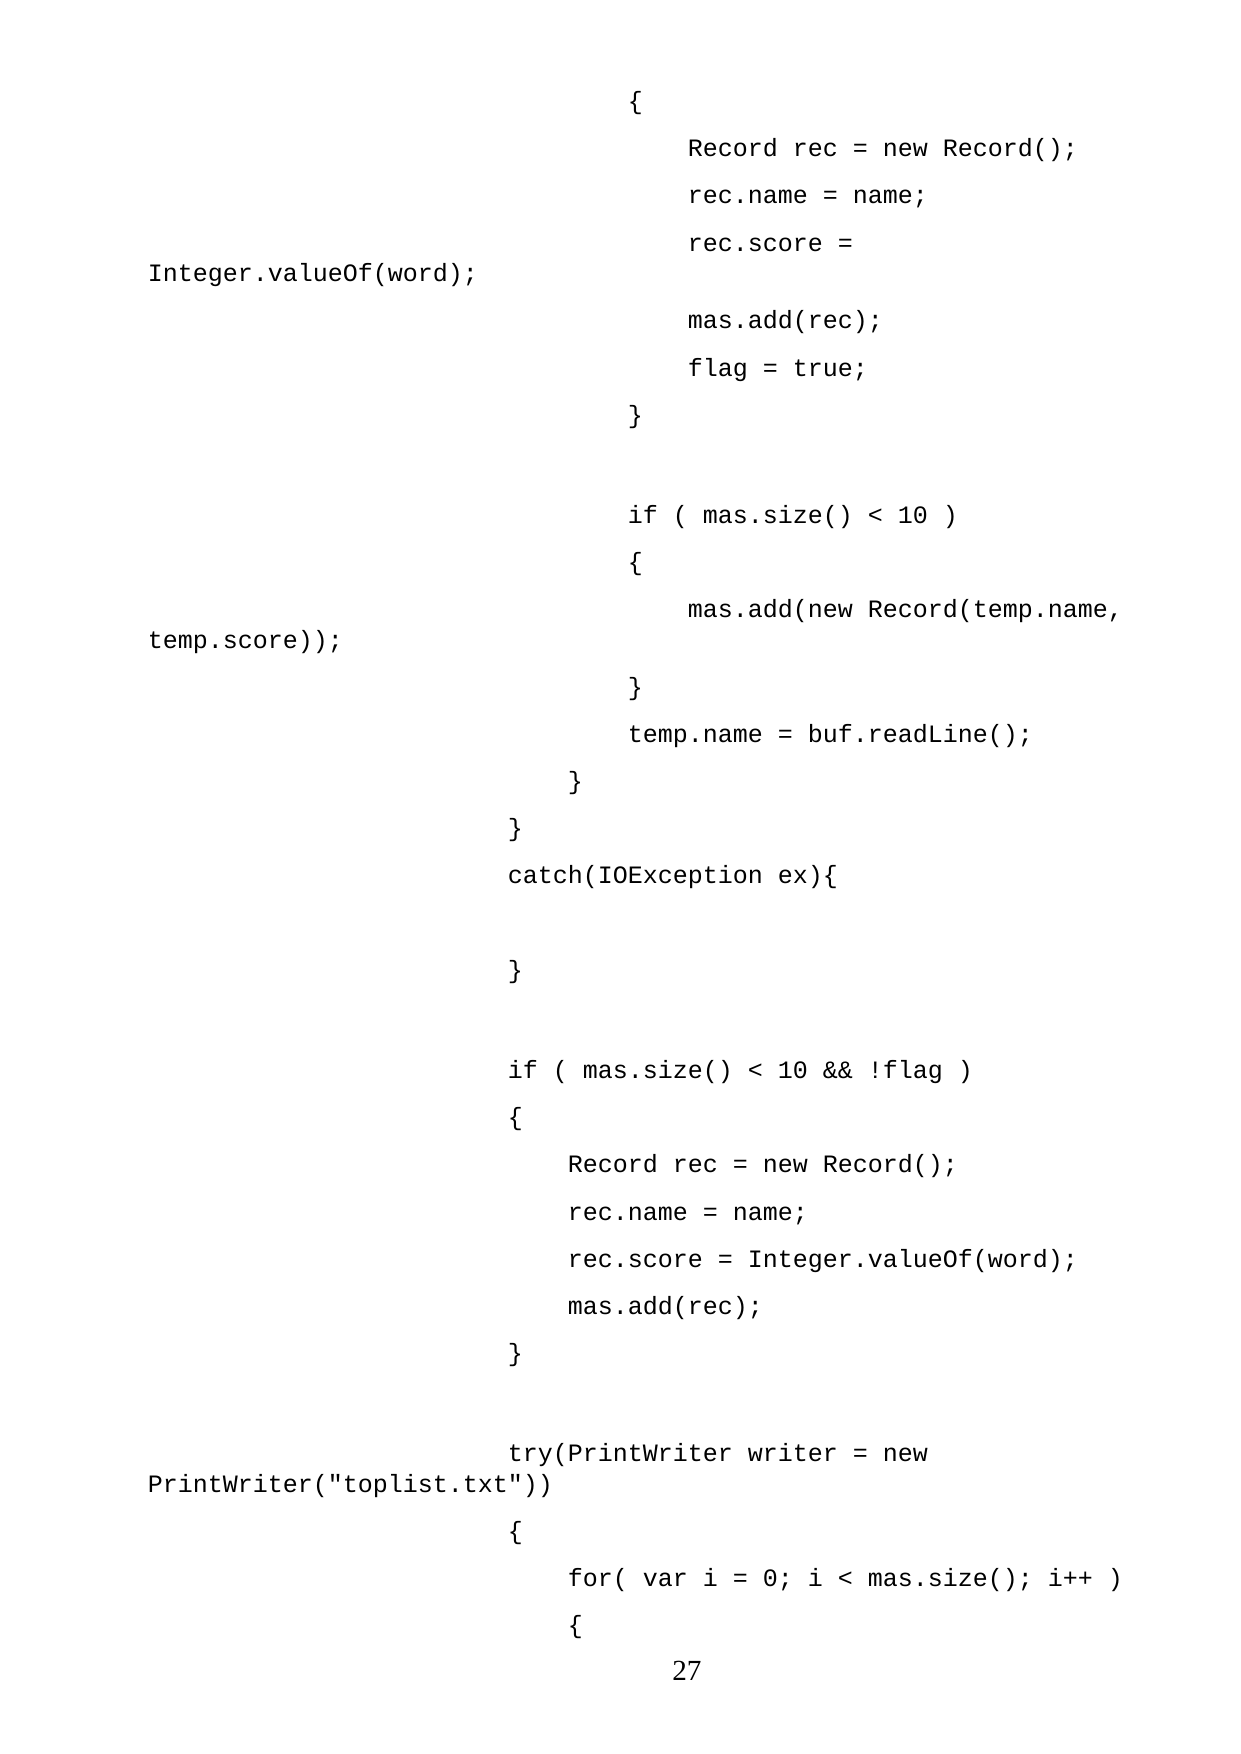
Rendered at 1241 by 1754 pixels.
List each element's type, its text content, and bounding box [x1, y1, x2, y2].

text Record rec = new Record(); [148, 1152, 1152, 1180]
text { [148, 89, 1152, 117]
text } [148, 769, 1152, 797]
text rec.score = Integer.valueOf(word); [148, 1246, 1152, 1274]
text } [148, 957, 1152, 986]
text for( var i = 0; i < mas.size(); i++ ) [148, 1566, 1152, 1594]
text Record rec = new Record(); [148, 136, 1152, 164]
text { [148, 549, 1152, 578]
text { [148, 1518, 1152, 1547]
text if ( mas.size() < 10 ) [148, 502, 1152, 531]
text mas.add(new Record(temp.name, temp.score)); [148, 597, 1152, 656]
text rec.name = name; [148, 1199, 1152, 1227]
text } [148, 402, 1152, 431]
text mas.add(rec); [148, 308, 1152, 336]
text } [148, 816, 1152, 844]
text temp.name = buf.readLine(); [148, 722, 1152, 750]
text { [148, 1613, 1152, 1641]
text flag = true; [148, 355, 1152, 383]
text if ( mas.size() < 10 && !flag ) [148, 1057, 1152, 1086]
text mas.add(rec); [148, 1293, 1152, 1322]
text } [148, 674, 1152, 703]
text } [148, 1341, 1152, 1369]
text rec.score = Integer.valueOf(word); [148, 230, 1152, 289]
text try(PrintWriter writer = new PrintWriter("toplist.txt")) [148, 1441, 1152, 1499]
text { [148, 1105, 1152, 1133]
text catch(IOException ex){ [148, 863, 1152, 891]
text rec.name = name; [148, 183, 1152, 211]
